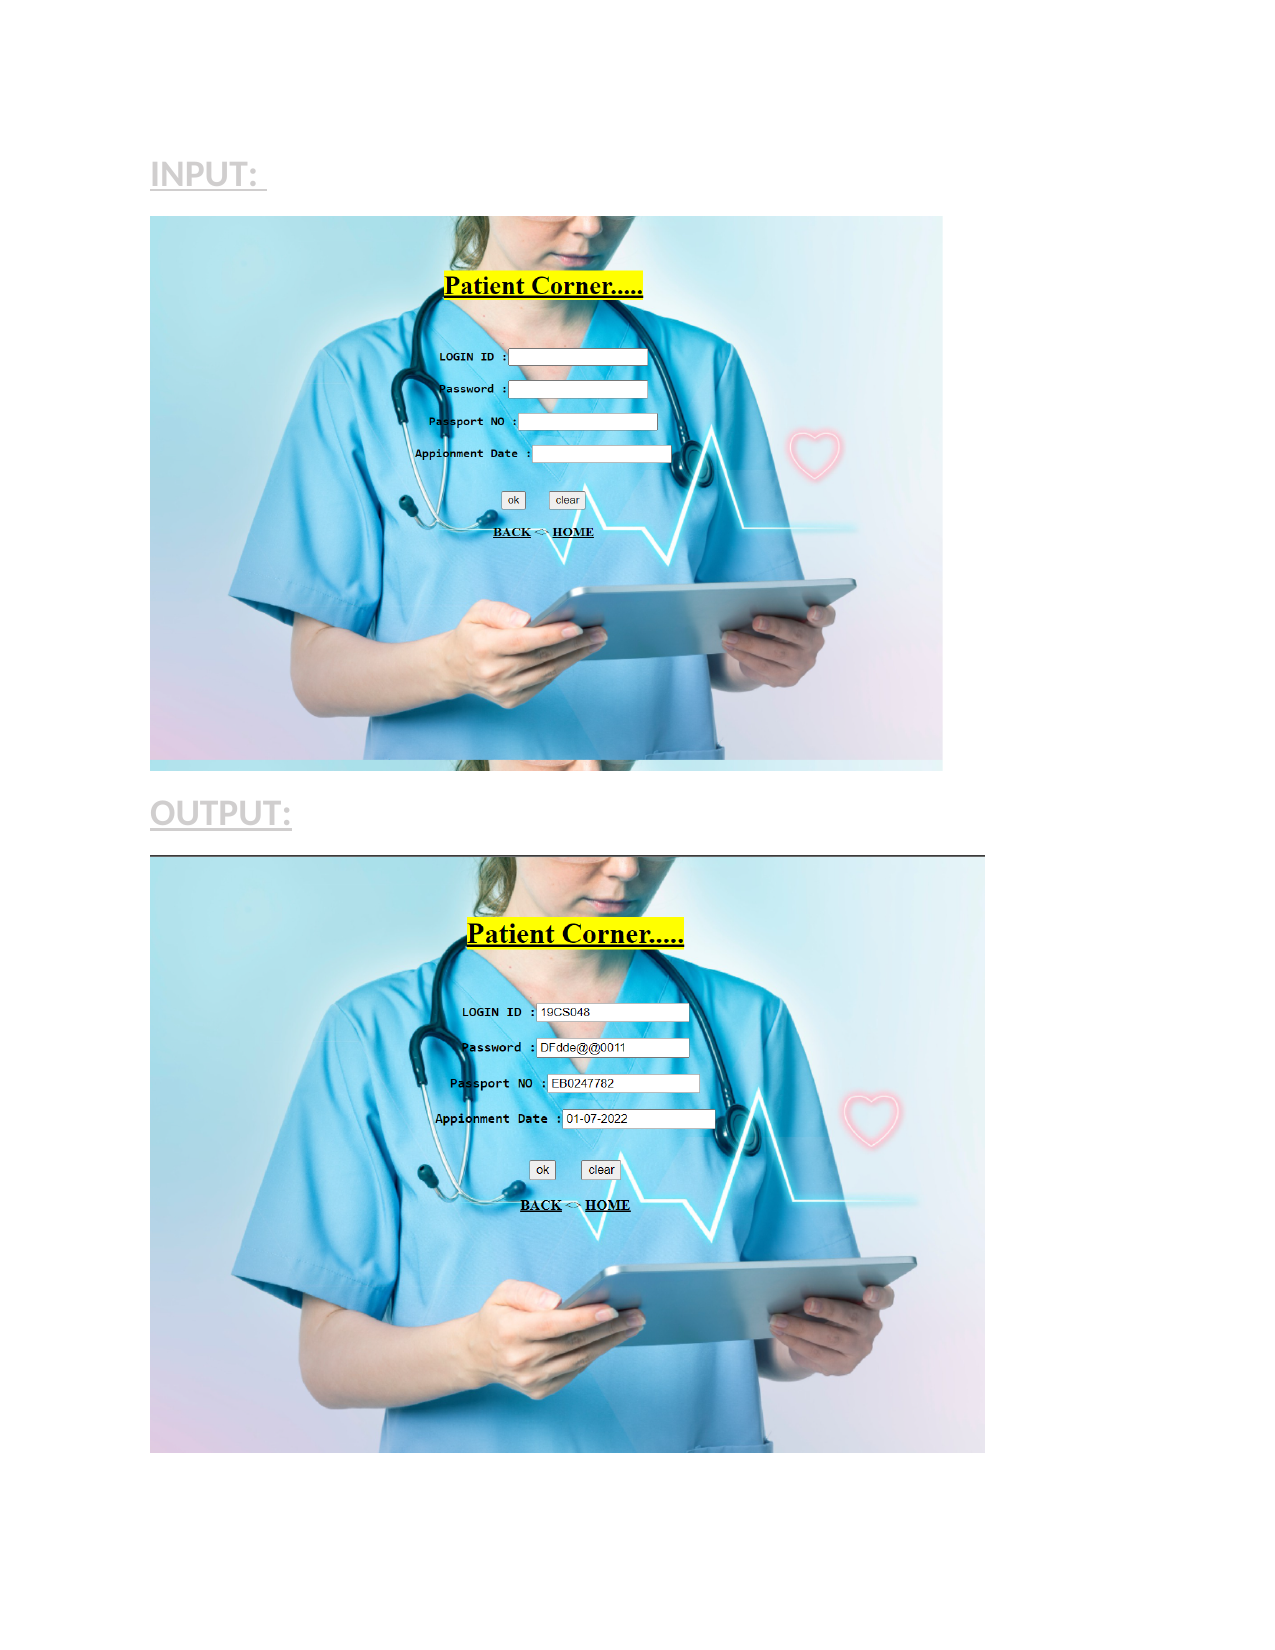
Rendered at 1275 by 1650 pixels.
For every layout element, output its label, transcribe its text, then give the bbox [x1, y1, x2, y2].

text INPUT: [150, 150, 1125, 196]
text OUTPUT: [150, 789, 1125, 835]
picture [150, 216, 943, 771]
picture [150, 855, 985, 1453]
